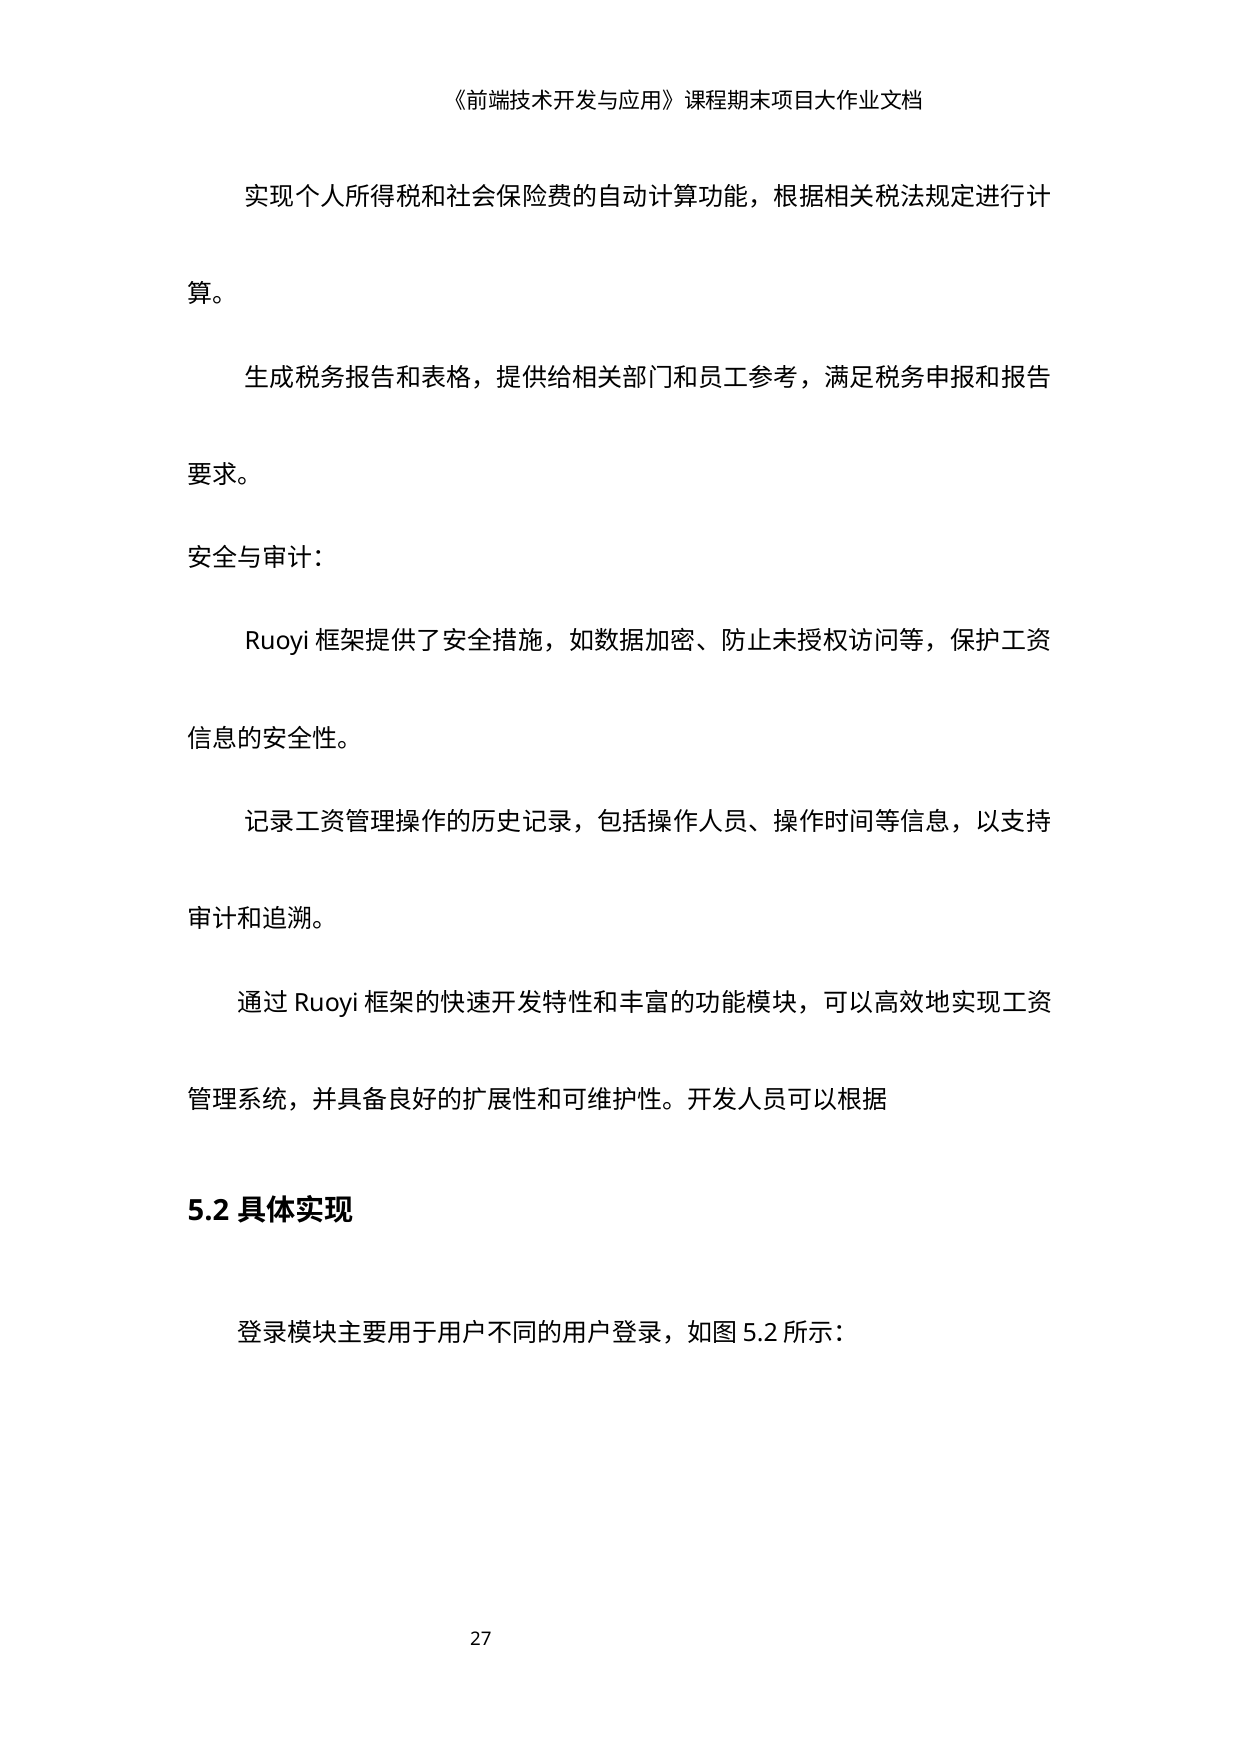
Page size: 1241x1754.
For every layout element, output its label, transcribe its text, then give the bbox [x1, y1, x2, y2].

text 实现个人所得税和社会保险费的自动计算功能，根据相关税法规定进行计算。 [187, 162, 1053, 324]
subtitle 5.2 具体实现 [187, 1175, 1053, 1240]
text 生成税务报告和表格，提供给相关部门和员工参考，满足税务申报和报告要求。 [187, 343, 1053, 505]
text 记录工资管理操作的历史记录，包括操作人员、操作时间等信息，以支持审计和追溯。 [187, 787, 1053, 949]
text Ruoyi框架提供了安全措施，如数据加密、防止未授权访问等，保护工资信息的安全性。 [187, 606, 1053, 769]
text 安全与审计： [187, 523, 1053, 588]
text 通过Ruoyi框架的快速开发特性和丰富的功能模块，可以高效地实现工资管理系统，并具备良好的扩展性和可维护性。开发人员可以根据 [187, 968, 1053, 1130]
text 登录模块主要用于用户不同的用户登录，如图5.2所示： [187, 1298, 1053, 1363]
